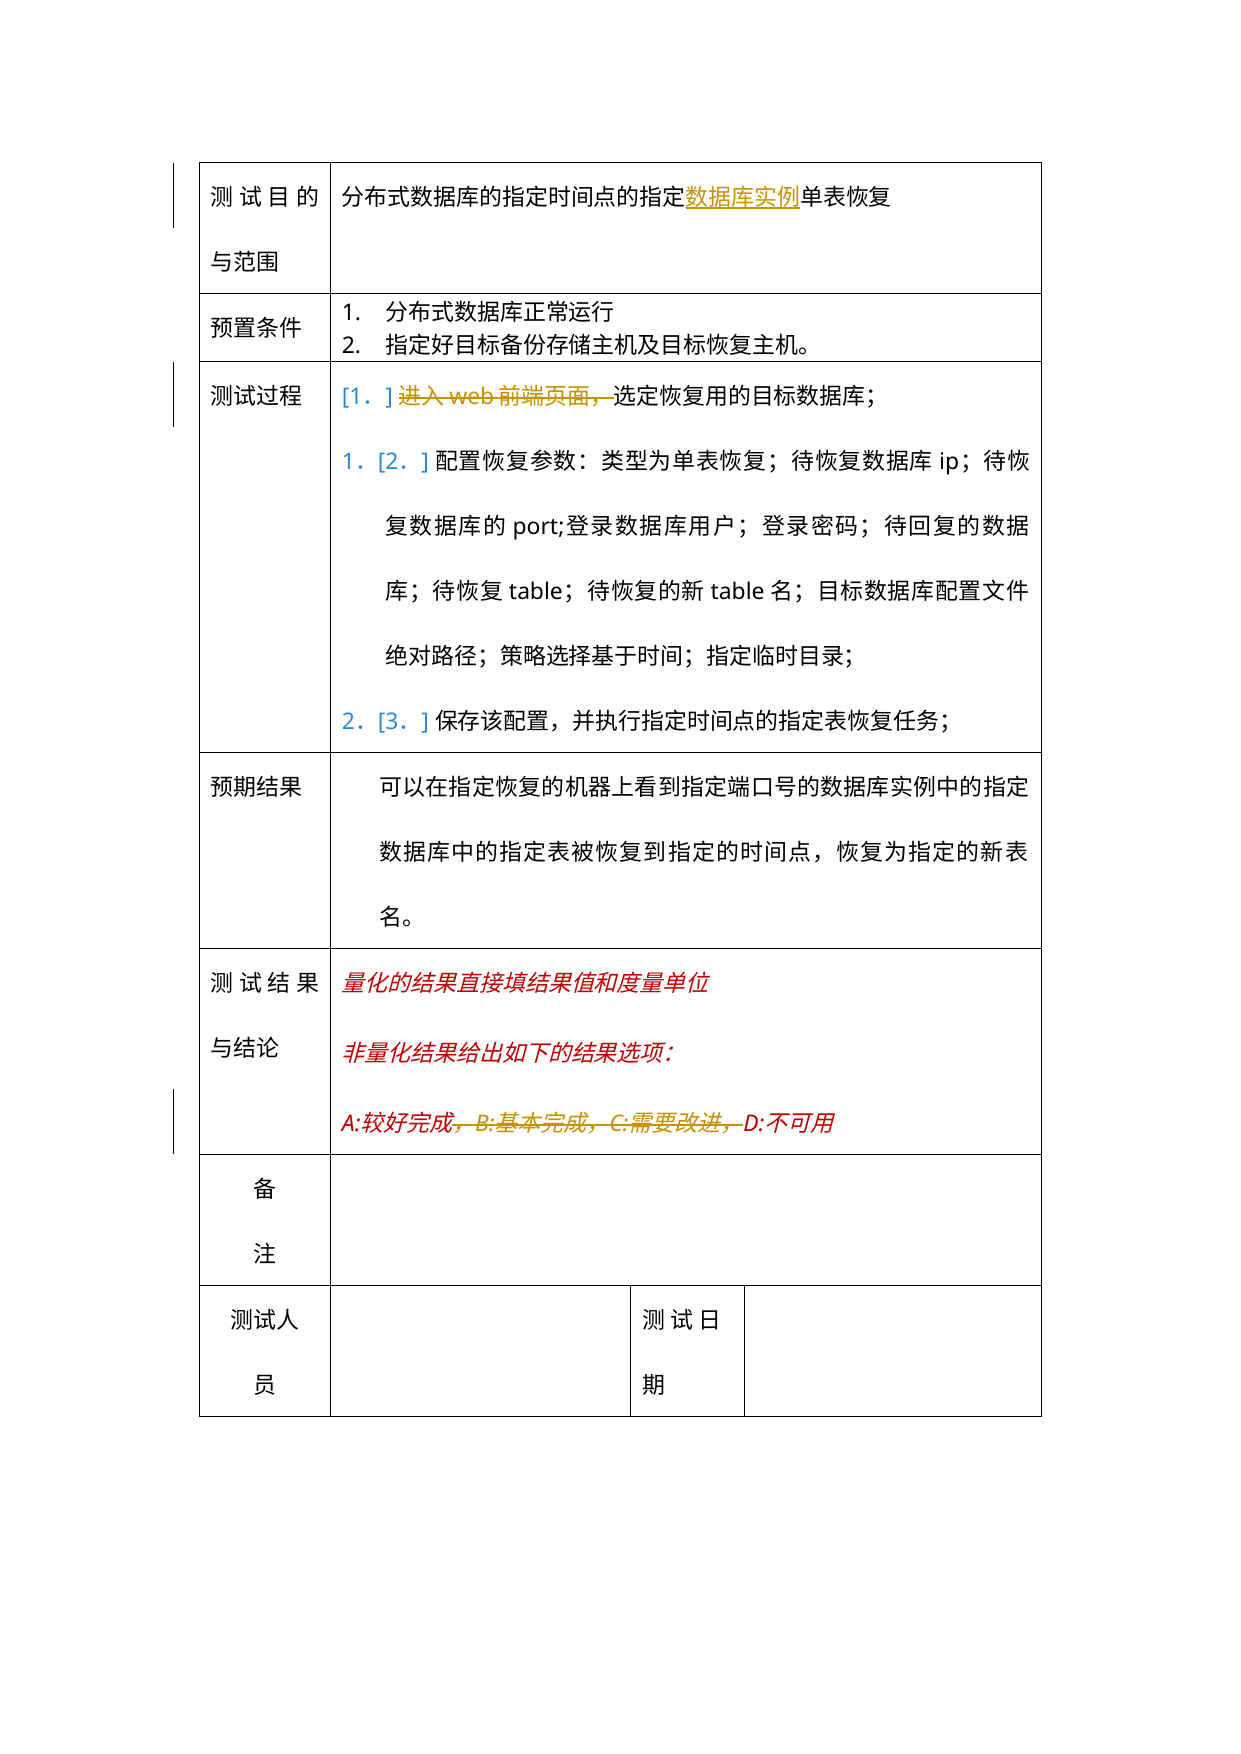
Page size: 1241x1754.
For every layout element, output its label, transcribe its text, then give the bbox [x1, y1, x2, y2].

table_cell 选定恢复用的目标数据库； 配置恢复参数：类型为单表恢复；待恢复数据库ip；待恢复数据库的port;登录数据库用户；登录密码；待回复的数据库；待恢复table；待恢复的新table名；目标数据库配置文件绝对路径；策略选择基于时间；指定临时目录； 保存该配置，并执行指定时间点的指定表恢复任务； [331, 362, 1041, 752]
table_cell 预置条件 [200, 294, 330, 361]
table_cell 测试目的与范围 [200, 163, 330, 293]
table_cell [331, 1286, 630, 1416]
table_cell 分布式数据库的指定时间点的指定单表恢复 [331, 163, 1041, 293]
table_cell 测试结果与结论 [200, 949, 330, 1154]
table_cell 量化的结果直接填结果值和度量单位 非量化结果给出如下的结果选项： A:较好完成D:不可用 [331, 949, 1041, 1154]
table_cell 预期结果 [200, 753, 330, 948]
table_cell 可以在指定恢复的机器上看到指定端口号的数据库实例中的指定数据库中的指定表被恢复到指定的时间点，恢复为指定的新表名。 [331, 753, 1041, 948]
table_cell [745, 1286, 1041, 1416]
table_cell [331, 1155, 1041, 1285]
table_cell 测试日期 [631, 1286, 744, 1416]
table_cell 测试过程 [200, 362, 330, 752]
table_cell 分布式数据库正常运行 指定好目标备份存储主机及目标恢复主机。 [331, 294, 1041, 361]
table_cell 测试人员 [200, 1286, 330, 1416]
table_cell 备 注 [200, 1155, 330, 1285]
